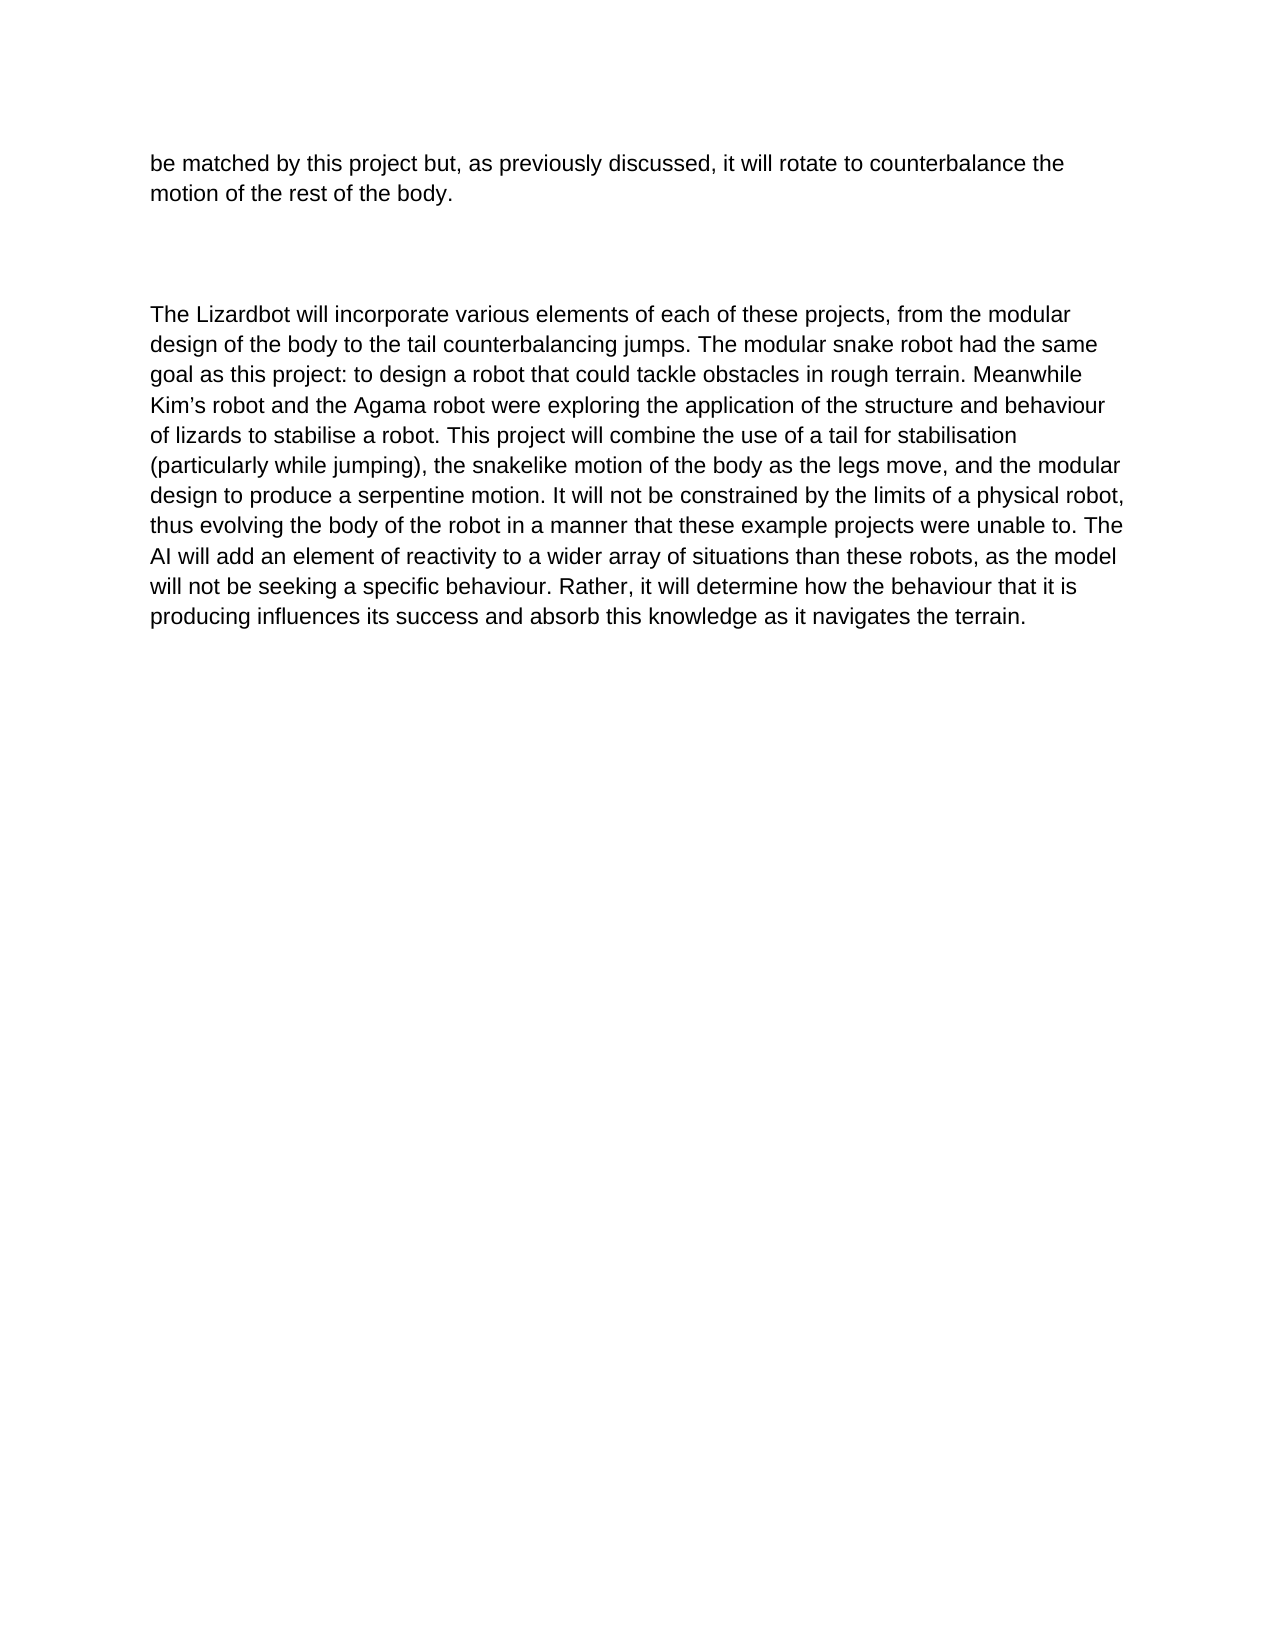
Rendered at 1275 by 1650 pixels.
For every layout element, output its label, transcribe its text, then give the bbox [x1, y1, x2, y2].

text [150, 150, 1125, 207]
text The Lizardbot will incorporate various elements of each of these projects, from the modular design of the body to the tail counterbalancing jumps. The modular snake robot had the same goal as this project: to design a robot that could tackle obstacles in rough terrain. Meanwhile Kim’s robot and the Agama robot were exploring the application of the structure and behaviour of lizards to stabilise a robot. This project will combine the use of a tail for stabilisation (particularly while jumping), the snakelike motion of the body as the legs move, and the modular design to produce a serpentine motion. It will not be constrained by the limits of a physical robot, thus evolving the body of the robot in a manner that these example projects were unable to. The AI will add an element of reactivity to a wider array of situations than these robots, as the model will not be seeking a specific behaviour. Rather, it will determine how the behaviour that it is producing influences its success and absorb this knowledge as it navigates the terrain. [150, 301, 1125, 629]
